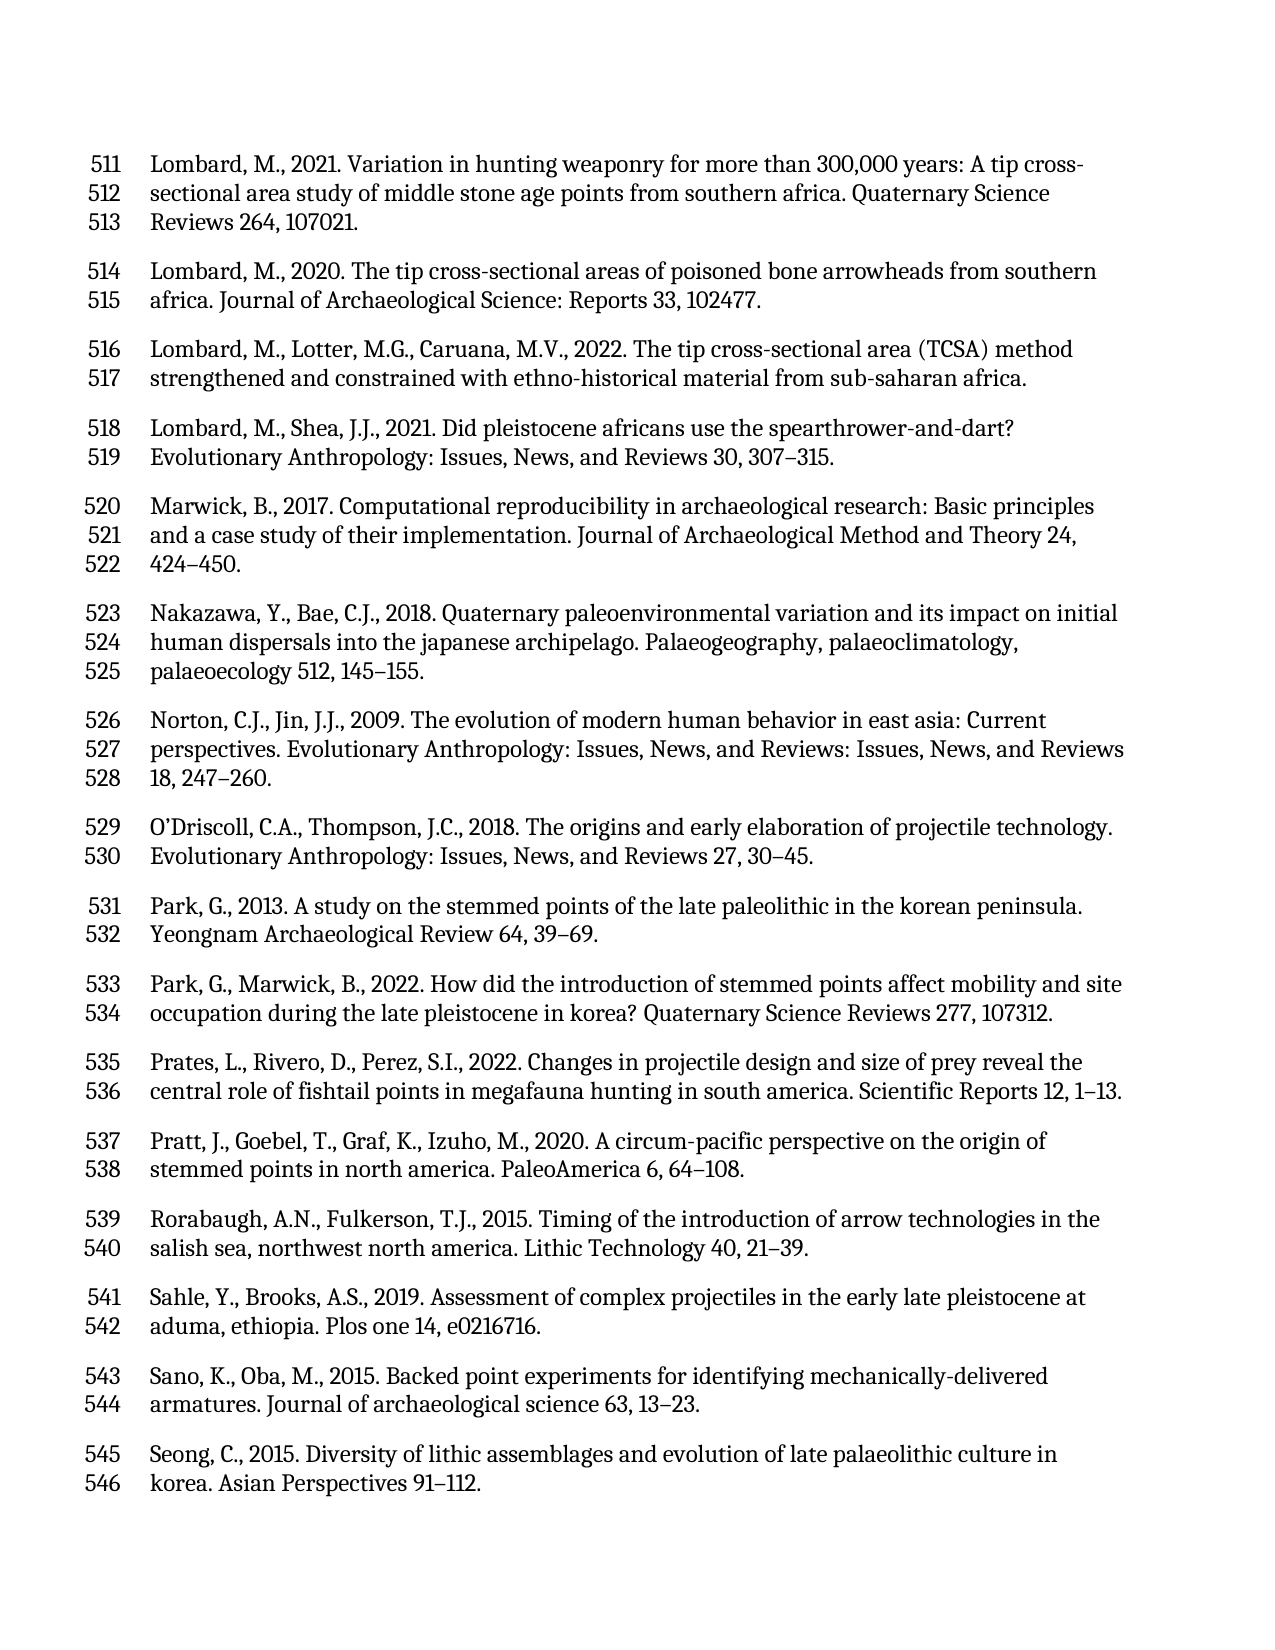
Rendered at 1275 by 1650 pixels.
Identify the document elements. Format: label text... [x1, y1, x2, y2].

text Rorabaugh, A.N., Fulkerson, T.J., 2015. Timing of the introduction of arrow technologies in the salish sea, northwest north america. Lithic Technology 40, 21–39. [150, 1205, 1125, 1262]
text Prates, L., Rivero, D., Perez, S.I., 2022. Changes in projectile design and size of prey reveal the central role of fishtail points in megafauna hunting in south america. Scientific Reports 12, 1–13. [150, 1048, 1125, 1106]
text Sahle, Y., Brooks, A.S., 2019. Assessment of complex projectiles in the early late pleistocene at aduma, ethiopia. Plos one 14, e0216716. [150, 1283, 1125, 1341]
text Marwick, B., 2017. Computational reproducibility in archaeological research: Basic principles and a case study of their implementation. Journal of Archaeological Method and Theory 24, 424–450. [150, 492, 1125, 578]
text Park, G., Marwick, B., 2022. How did the introduction of stemmed points affect mobility and site occupation during the late pleistocene in korea? Quaternary Science Reviews 277, 107312. [150, 970, 1125, 1027]
text Nakazawa, Y., Bae, C.J., 2018. Quaternary paleoenvironmental variation and its impact on initial human dispersals into the japanese archipelago. Palaeogeography, palaeoclimatology, palaeoecology 512, 145–155. [150, 599, 1125, 685]
text O’Driscoll, C.A., Thompson, J.C., 2018. The origins and early elaboration of projectile technology. Evolutionary Anthropology: Issues, News, and Reviews 27, 30–45. [150, 813, 1125, 871]
text Pratt, J., Goebel, T., Graf, K., Izuho, M., 2020. A circum-pacific perspective on the origin of stemmed points in north america. PaleoAmerica 6, 64–108. [150, 1127, 1125, 1184]
text Lombard, M., Lotter, M.G., Caruana, M.V., 2022. The tip cross-sectional area (TCSA) method strengthened and constrained with ethno-historical material from sub-saharan africa. [150, 335, 1125, 393]
text Seong, C., 2015. Diversity of lithic assemblages and evolution of late palaeolithic culture in korea. Asian Perspectives 91–112. [150, 1440, 1125, 1497]
text Lombard, M., 2020. The tip cross-sectional areas of poisoned bone arrowheads from southern africa. Journal of Archaeological Science: Reports 33, 102477. [150, 257, 1125, 314]
text Sano, K., Oba, M., 2015. Backed point experiments for identifying mechanically-delivered armatures. Journal of archaeological science 63, 13–23. [150, 1362, 1125, 1419]
text Norton, C.J., Jin, J.J., 2009. The evolution of modern human behavior in east asia: Current perspectives. Evolutionary Anthropology: Issues, News, and Reviews: Issues, News, and Reviews 18, 247–260. [150, 706, 1125, 792]
text Lombard, M., Shea, J.J., 2021. Did pleistocene africans use the spearthrower-and-dart? Evolutionary Anthropology: Issues, News, and Reviews 30, 307–315. [150, 414, 1125, 471]
text Park, G., 2013. A study on the stemmed points of the late paleolithic in the korean peninsula. Yeongnam Archaeological Review 64, 39–69. [150, 892, 1125, 949]
text Lombard, M., 2021. Variation in hunting weaponry for more than 300,000 years: A tip cross-sectional area study of middle stone age points from southern africa. Quaternary Science Reviews 264, 107021. [150, 150, 1125, 236]
